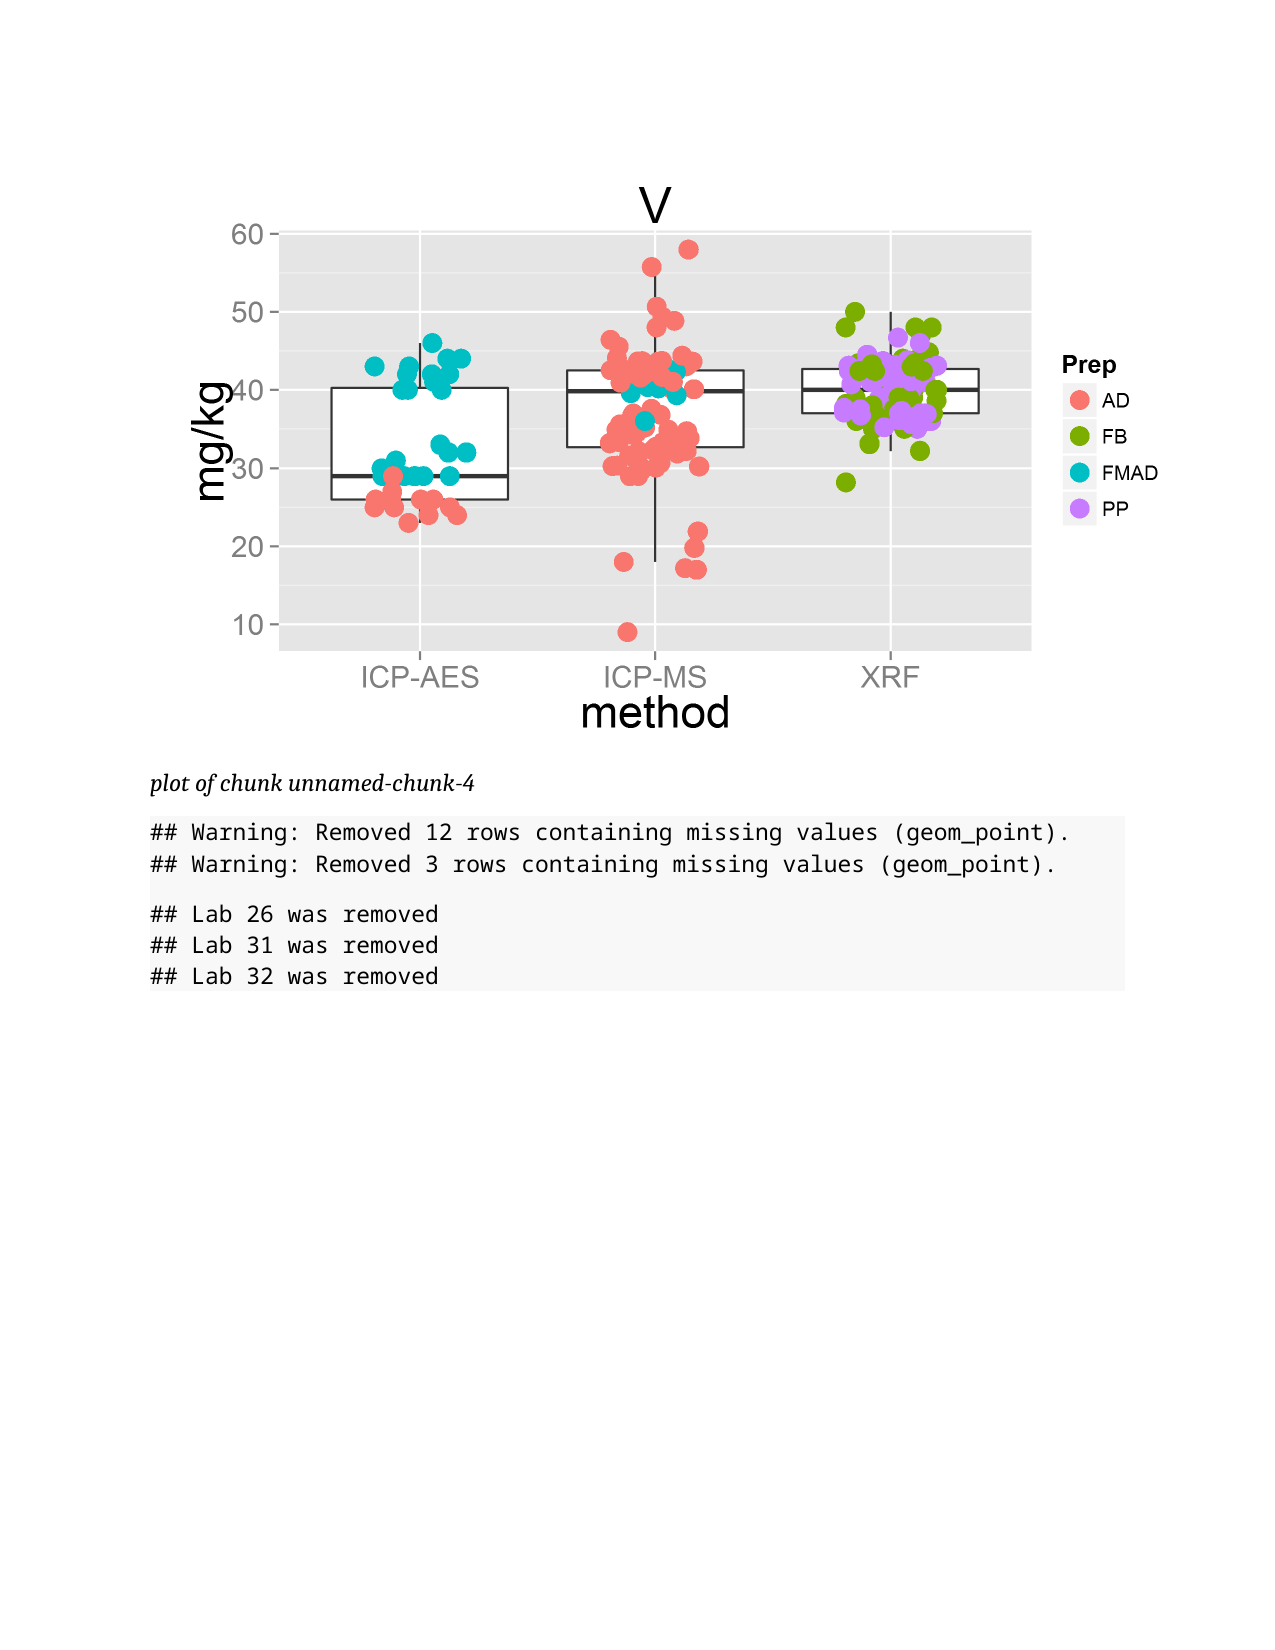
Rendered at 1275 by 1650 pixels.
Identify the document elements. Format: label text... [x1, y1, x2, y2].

text ## Lab 26 was removed ## Lab 31 was removed ## Lab 32 was removed [150, 897, 1125, 991]
text ## Warning: Removed 12 rows containing missing values (geom_point). ## Warning: Removed 3 rows containing missing values (geom_point). [150, 816, 1125, 879]
text plot of chunk unnamed-chunk-4 [150, 769, 1125, 797]
picture [168, 150, 1221, 750]
